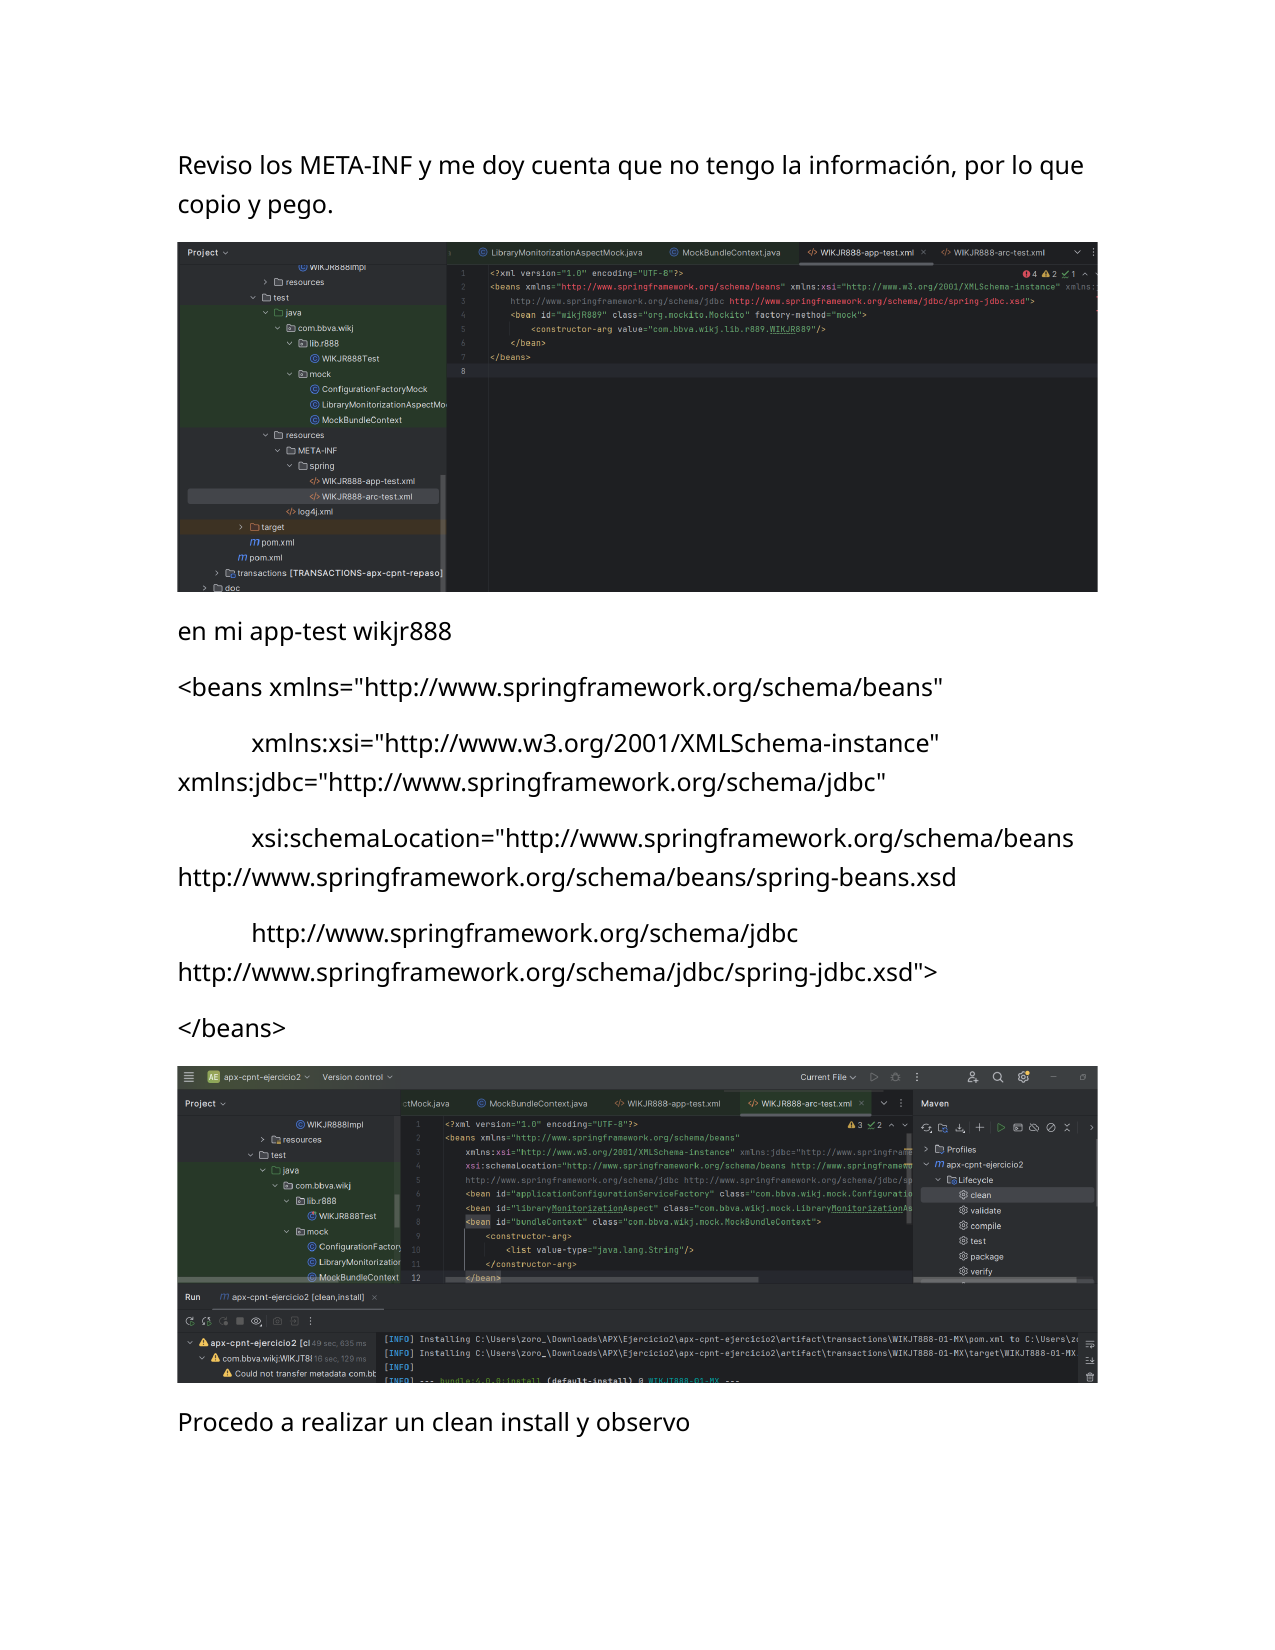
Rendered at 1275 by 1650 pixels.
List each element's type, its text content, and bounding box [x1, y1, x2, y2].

text </beans> [177, 1010, 1098, 1044]
text Reviso los META-INF y me doy cuenta que no tengo la información, por lo que copio y pego. [177, 148, 1098, 221]
text http://www.springframework.org/schema/jdbc http://www.springframework.org/schema/jdbc/spring-jdbc.xsd"> [177, 915, 1098, 988]
text xsi:schemaLocation="http://www.springframework.org/schema/beans http://www.springframework.org/schema/beans/spring-beans.xsd [177, 820, 1098, 893]
text Procedo a realizar un clean install y observo [177, 1404, 1098, 1438]
picture [177, 1066, 1098, 1383]
text en mi app-test wikjr888 [177, 614, 1098, 648]
text <beans xmlns="http://www.springframework.org/schema/beans" [177, 669, 1098, 703]
text xmlns:xsi="http://www.w3.org/2001/XMLSchema-instance" xmlns:jdbc="http://www.springframework.org/schema/jdbc" [177, 725, 1098, 798]
picture [177, 242, 1098, 592]
